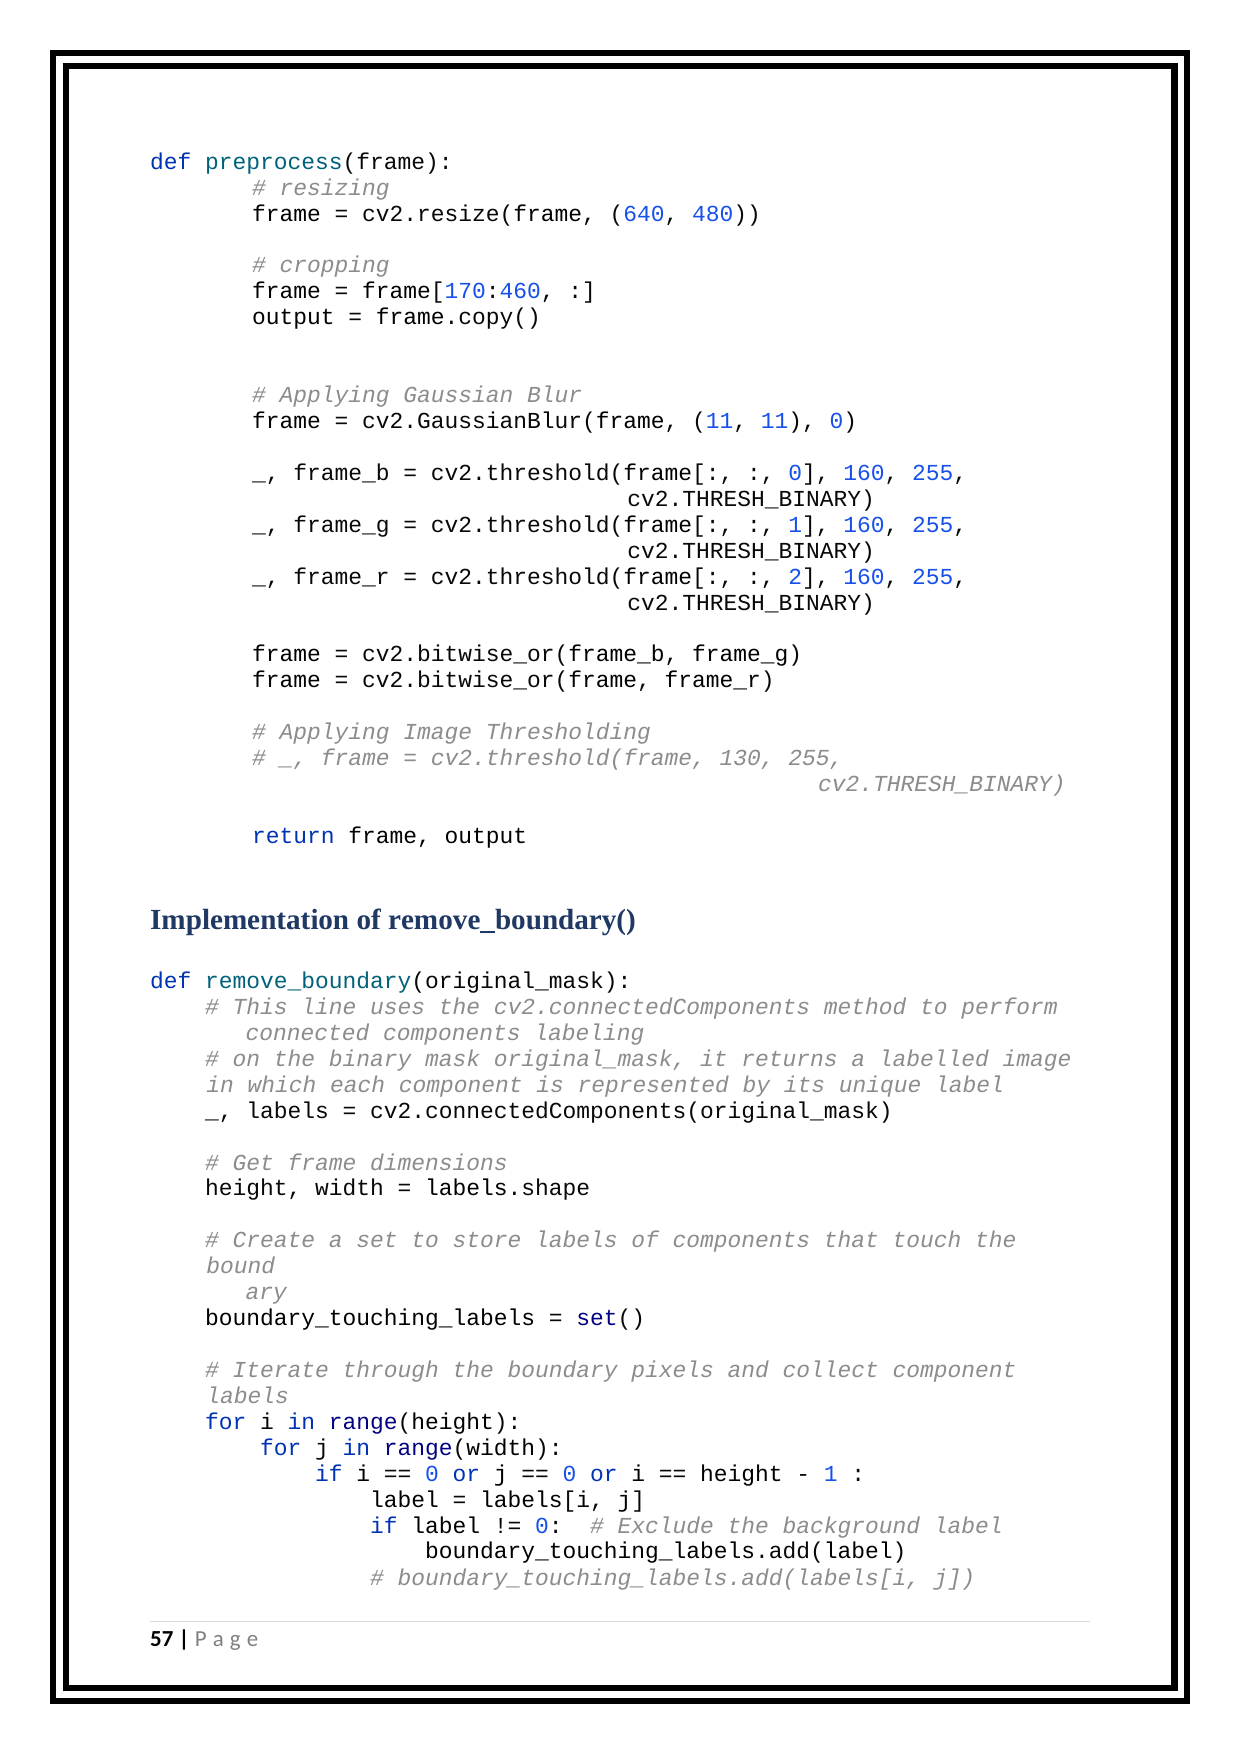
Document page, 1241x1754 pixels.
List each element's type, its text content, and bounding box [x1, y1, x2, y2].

text def remove_boundary(original_mask): # This line uses the cv2.connectedComponents method to perform [150, 969, 1090, 1021]
text def preprocess(frame): # resizing frame = cv2.resize(frame, (640, 480)) # cropping frame = frame[170:460, :] output = frame.copy() # Applying Gaussian Blur frame = cv2.GaussianBlur(frame, (11, 11), 0) _, frame_b = cv2.threshold(frame[:, :, 0], 160, 255, [150, 150, 1090, 487]
text connected components labeling # on the binary mask original_mask, it returns a labelled image [150, 1021, 1090, 1073]
text Implementation of remove_boundary() [150, 902, 1090, 936]
text cv2.THRESH_BINARY) _, frame_g = cv2.threshold(frame[:, :, 1], 160, 255, [150, 487, 1090, 539]
text cv2.THRESH_BINARY) return frame, output [150, 772, 1090, 850]
text ary boundary_touching_labels = set() # Iterate through the boundary pixels and collect component [150, 1281, 1090, 1384]
text cv2.THRESH_BINARY) _, frame_r = cv2.threshold(frame[:, :, 2], 160, 255, [150, 539, 1090, 591]
text in which each component is represented by its unique label _, labels = cv2.connectedComponents(original_mask) # Get frame dimensions height, width = labels.shape # Create a set to store labels of components that touch the [150, 1073, 1090, 1254]
text bound [150, 1254, 1090, 1281]
text cv2.THRESH_BINARY) frame = cv2.bitwise_or(frame_b, frame_g) frame = cv2.bitwise_or(frame, frame_r) # Applying Image Thresholding # _, frame = cv2.threshold(frame, 130, 255, [150, 591, 1090, 772]
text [150, 1384, 1090, 1592]
